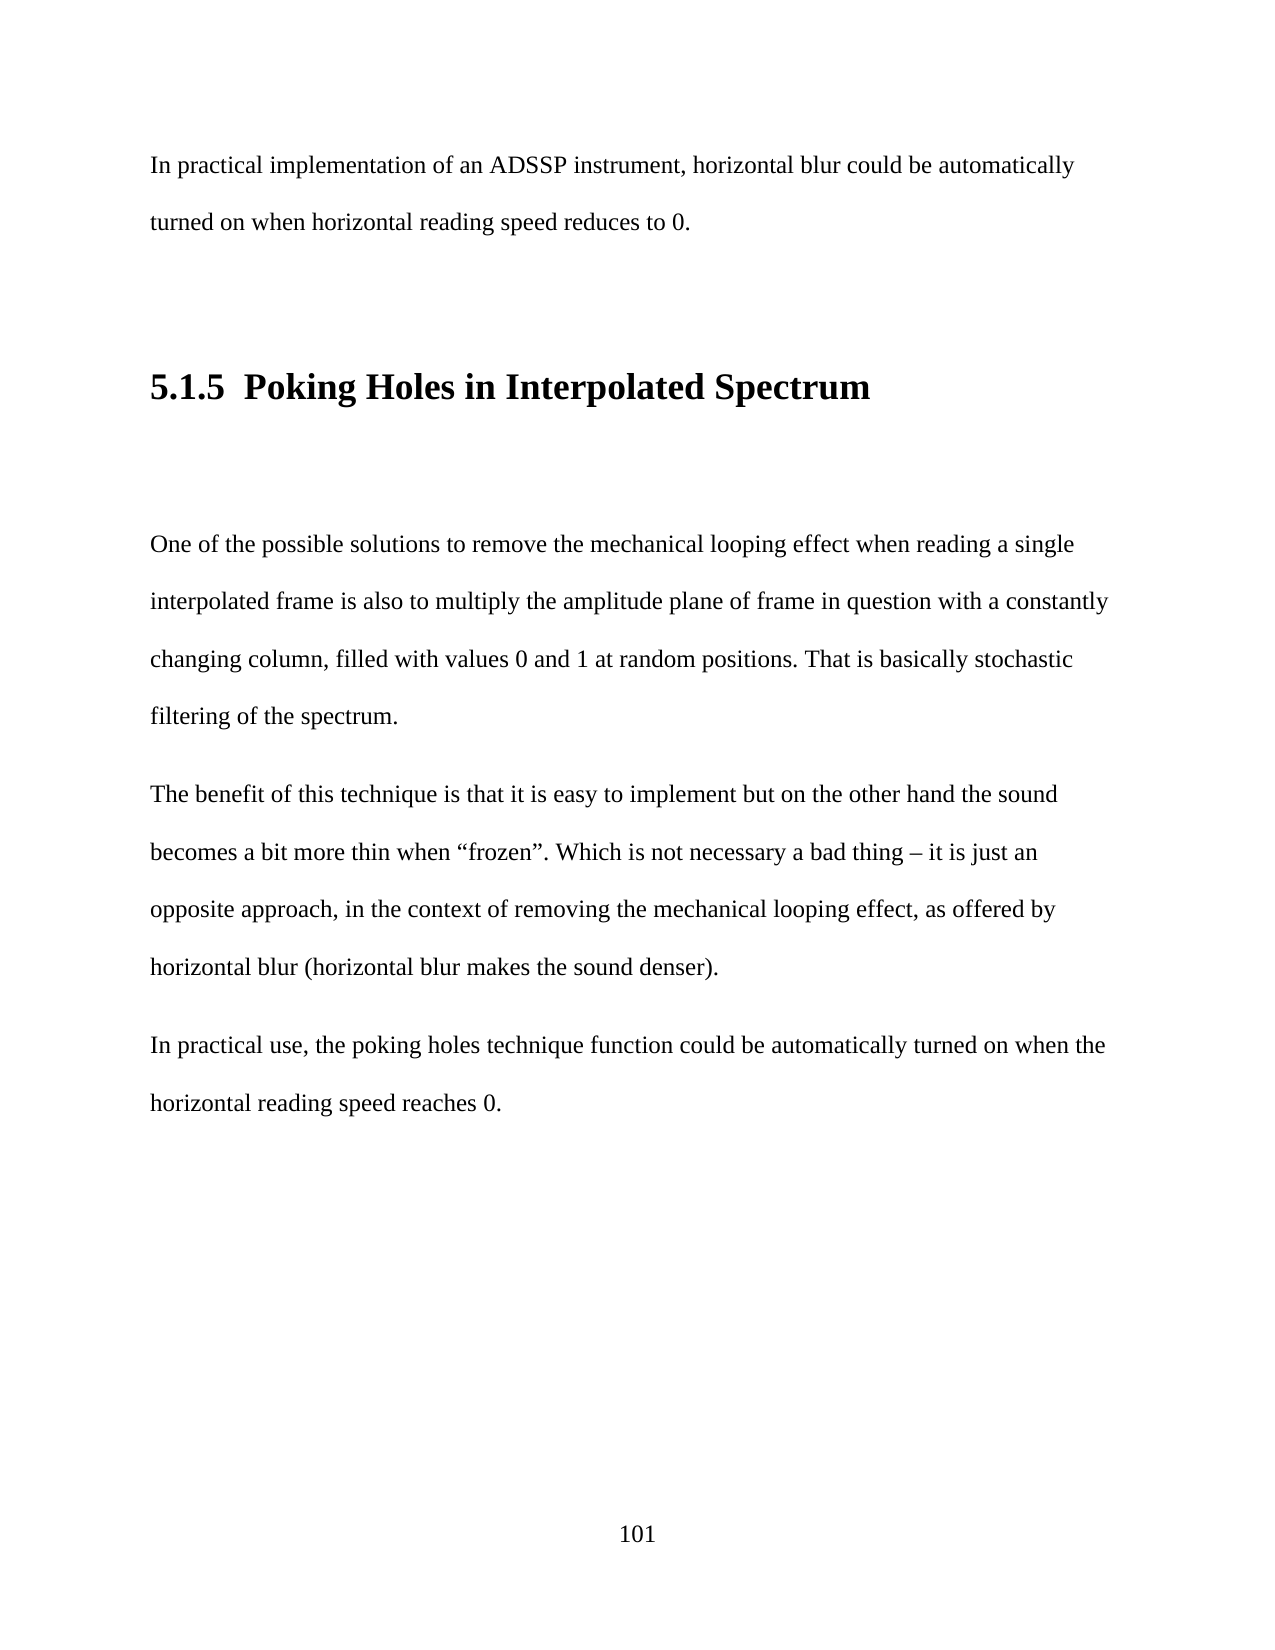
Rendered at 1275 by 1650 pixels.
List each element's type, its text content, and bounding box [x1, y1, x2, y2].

subtitle 5.1.5 Poking Holes in Interpolated Spectrum [150, 364, 1125, 407]
text In practical implementation of an ADSSP instrument, horizontal blur could be automatically turned on when horizontal reading speed reduces to 0. [150, 150, 1125, 236]
text In practical use, the poking holes technique function could be automatically turned on when the horizontal reading speed reaches 0. [150, 1030, 1125, 1117]
text The benefit of this technique is that it is easy to implement but on the other hand the sound becomes a bit more thin when “frozen”. Which is not necessary a bad thing – it is just an opposite approach, in the context of removing the mechanical looping effect, as offered by horizontal blur (horizontal blur makes the sound denser). [150, 779, 1125, 981]
text One of the possible solutions to remove the mechanical looping effect when reading a single interpolated frame is also to multiply the amplitude plane of frame in question with a constantly changing column, filled with values 0 and 1 at random positions. That is basically stochastic filtering of the spectrum. [150, 529, 1125, 730]
